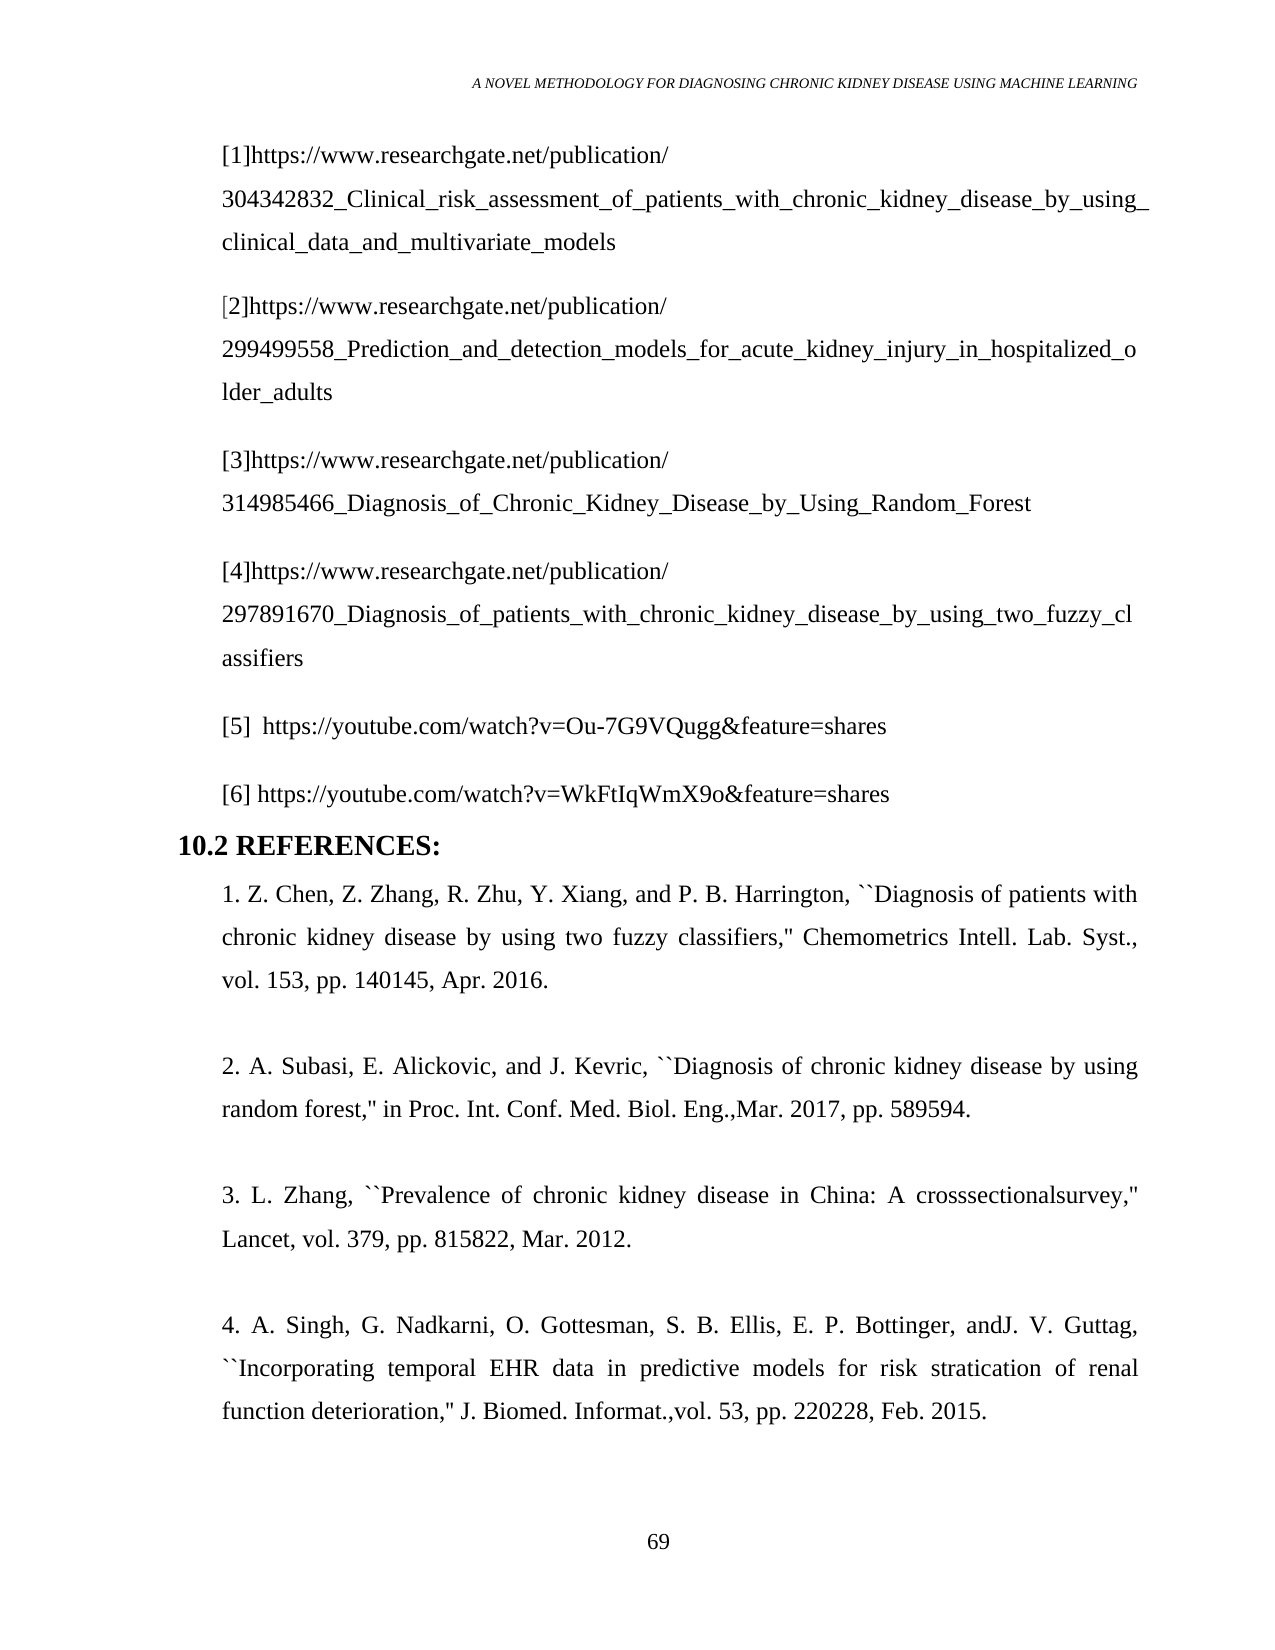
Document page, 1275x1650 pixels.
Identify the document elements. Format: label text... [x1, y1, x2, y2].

text 4. A. Singh, G. Nadkarni, O. Gottesman, S. B. Ellis, E. P. Bottinger, andJ. V. Guttag, ``Incorporating temporal EHR data in predictive models for risk stratication of renal function deterioration,'' J. Biomed. Informat.,vol. 53, pp. 220228, Feb. 2015. [222, 1310, 1139, 1425]
text 2. A. Subasi, E. Alickovic, and J. Kevric, ``Diagnosis of chronic kidney disease by using random forest,'' in Proc. Int. Conf. Med. Biol. Eng.,Mar. 2017, pp. 589594. [222, 1051, 1139, 1123]
text 1. Z. Chen, Z. Zhang, R. Zhu, Y. Xiang, and P. B. Harrington, ``Diagnosis of patients with chronic kidney disease by using two fuzzy classifiers,'' Chemometrics Intell. Lab. Syst., vol. 153, pp. 140145, Apr. 2016. [222, 879, 1139, 994]
text [2]https://www.researchgate.net/publication/299499558_Prediction_and_detection_models_for_acute_kidney_injury_in_hospitalized_older_adults [222, 291, 1139, 406]
text [3]https://www.researchgate.net/publication/314985466_Diagnosis_of_Chronic_Kidney_Disease_by_Using_Random_Forest [222, 445, 1139, 517]
text [4]https://www.researchgate.net/publication/297891670_Diagnosis_of_patients_with_chronic_kidney_disease_by_using_two_fuzzy_classifiers [222, 556, 1139, 671]
text [1]https://www.researchgate.net/publication/304342832_Clinical_risk_assessment_of_patients_with_chronic_kidney_disease_by_using_clinical_data_and_multivariate_models [222, 141, 1152, 256]
subtitle 10.2 REFERENCES: [177, 828, 1139, 862]
text [5] https://youtube.com/watch?v=Ou-7G9VQugg&feature=shares [222, 711, 1139, 739]
text 3. L. Zhang, ``Prevalence of chronic kidney disease in China: A crosssectionalsurvey,'' Lancet, vol. 379, pp. 815822, Mar. 2012. [222, 1181, 1139, 1252]
text [6] https://youtube.com/watch?v=WkFtIqWmX9o&feature=shares [222, 779, 1139, 808]
